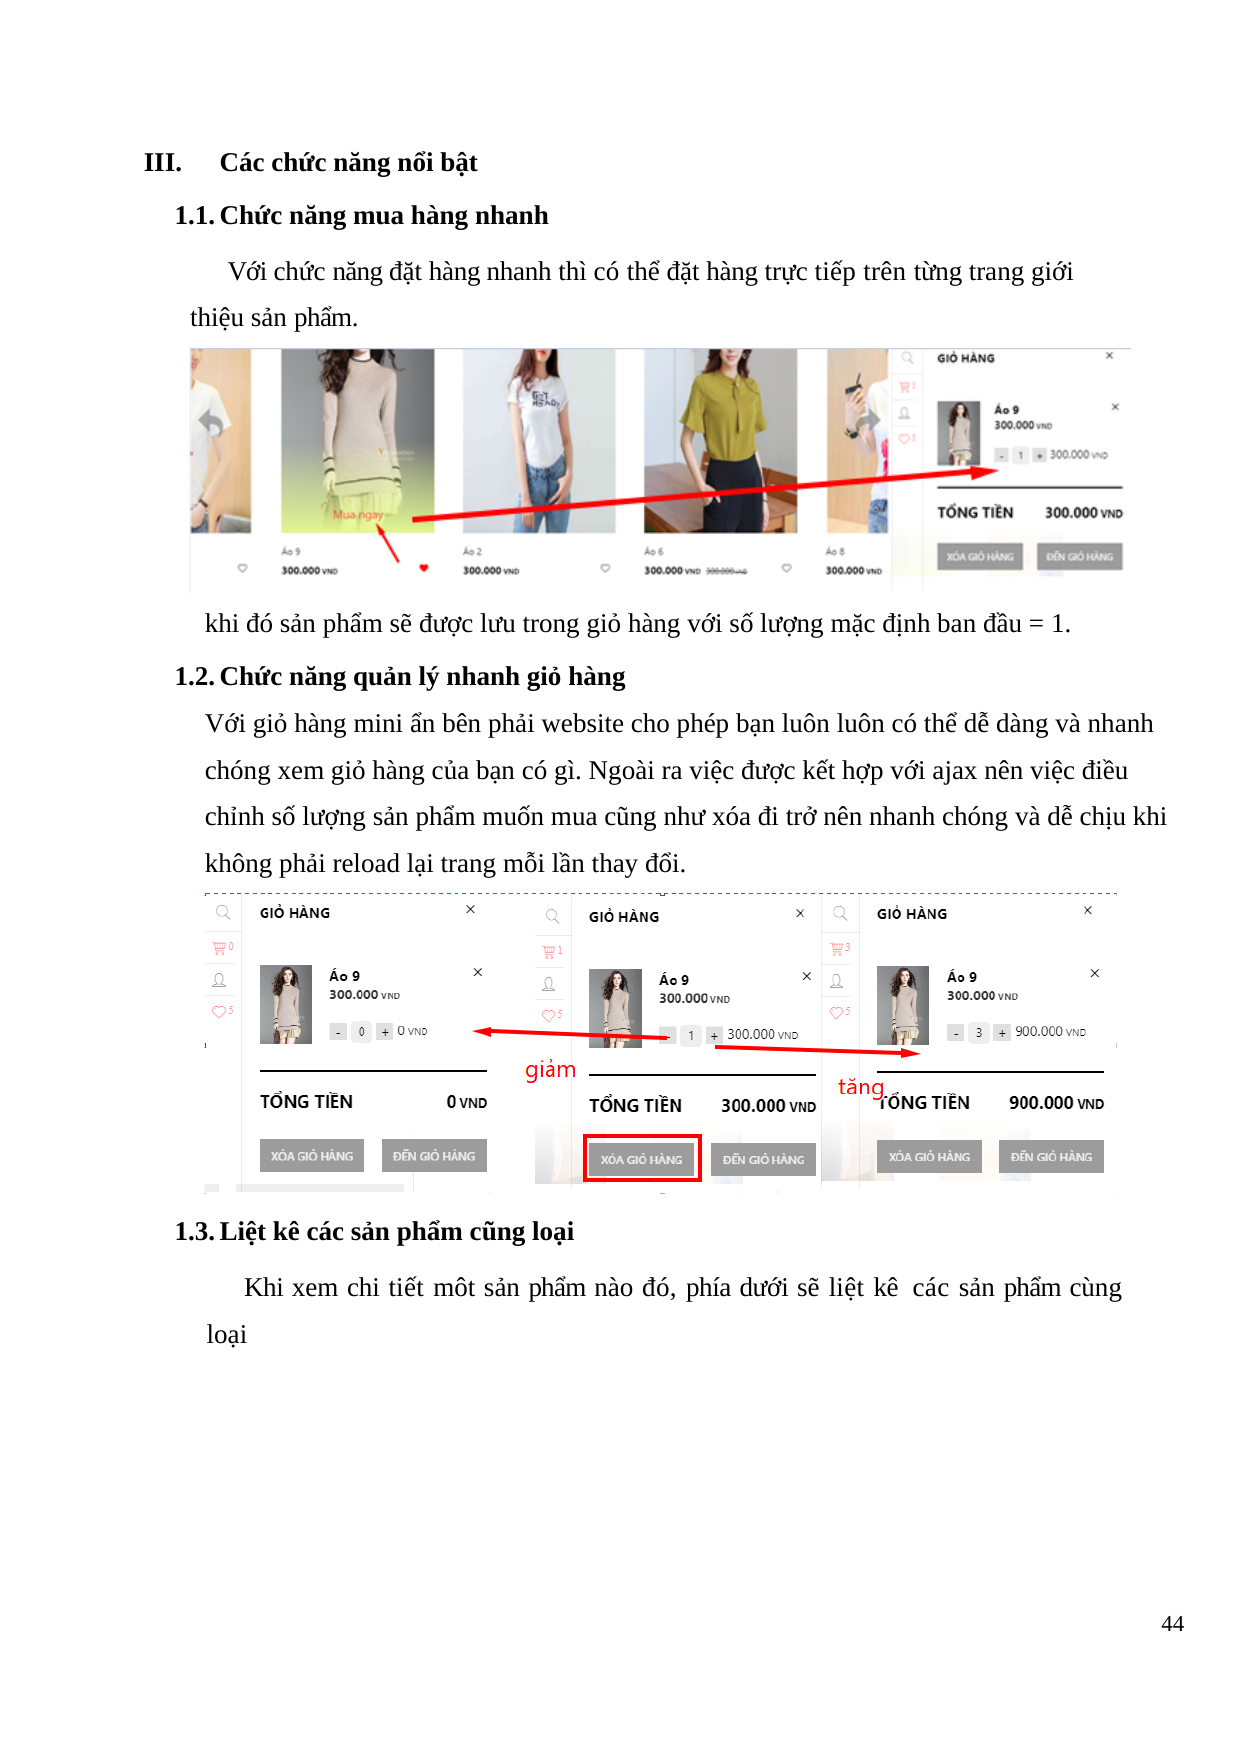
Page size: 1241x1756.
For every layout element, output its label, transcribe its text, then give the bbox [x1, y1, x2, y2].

subtitle Liệt kê các sản phẩm cũng loại [174, 1216, 1184, 1247]
text Với chức năng đặt hàng nhanh thì có thể đặt hàng trực tiếp trên từng trang giới thiệu sản phẩm. [190, 255, 1112, 333]
picture [189, 348, 1132, 593]
subtitle Chức năng quản lý nhanh giỏ hàng [174, 660, 1184, 692]
text khi đó sản phẩm sẽ được lưu trong giỏ hàng với số lượng mặc định ban đầu = 1. [204, 607, 1184, 638]
text Với giỏ hàng mini ẩn bên phải website cho phép bạn luôn luôn có thể dễ dàng và nhanh chóng xem giỏ hàng của bạn có gì. Ngoài ra việc được kết hợp với ajax nên việc điều chỉnh số lượng sản phẩm muốn mua cũng như xóa đi trở nên nhanh chóng và dễ chịu khi không phải reload lại trang mỗi lần thay đổi. [204, 707, 1184, 878]
subtitle Các chức năng nổi bật [182, 146, 1184, 177]
picture [204, 893, 1117, 1194]
text Khi xem chi tiết môt sản phẩm nào đó, phía dưới sẽ liệt kê các sản phẩm cùng loại [206, 1271, 1122, 1349]
subtitle Chức năng mua hàng nhanh [174, 199, 1184, 230]
